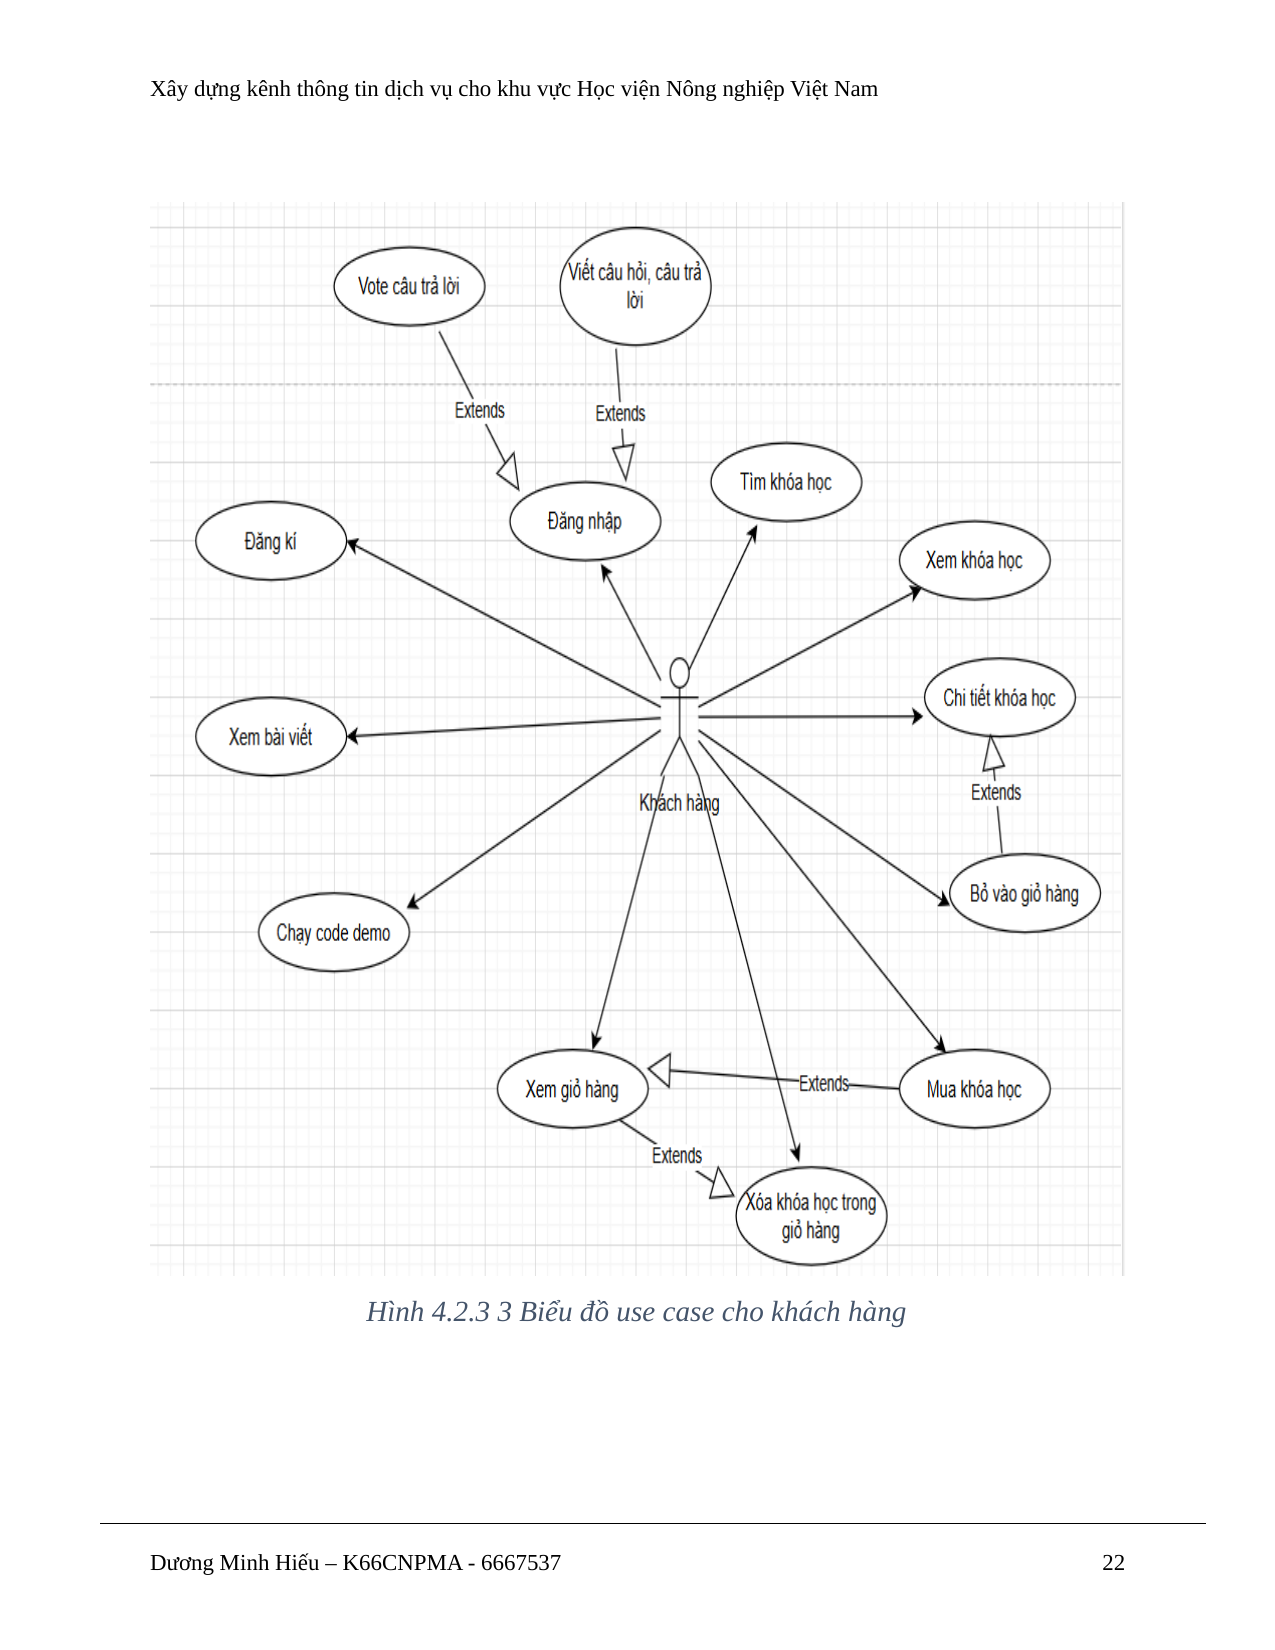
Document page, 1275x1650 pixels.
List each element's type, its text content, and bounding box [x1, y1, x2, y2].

text Hình 4.2.3 3 Biểu đồ use case cho khách hàng [150, 1294, 1125, 1328]
picture [150, 202, 1125, 1276]
